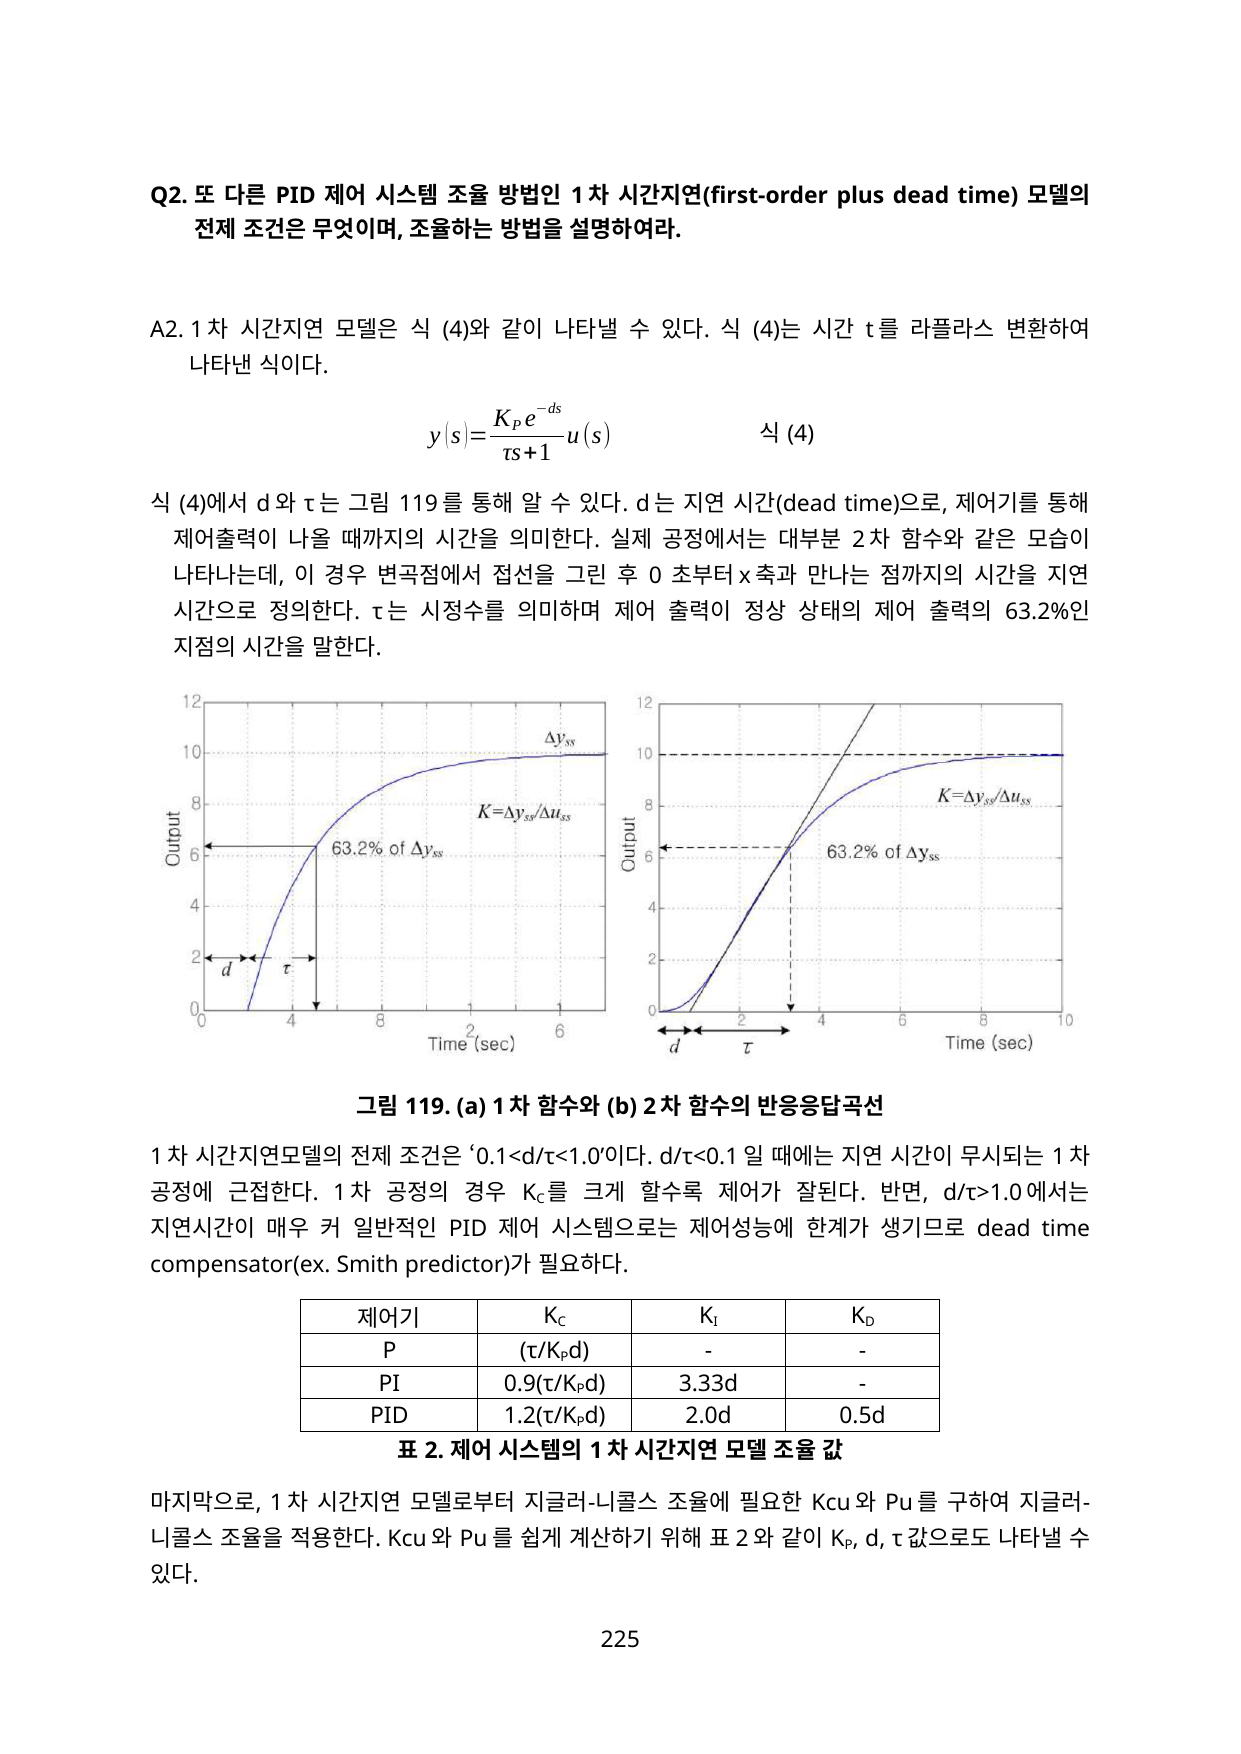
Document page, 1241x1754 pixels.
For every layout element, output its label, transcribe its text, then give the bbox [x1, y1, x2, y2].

table_cell 0.5d [786, 1399, 939, 1431]
text 마지막으로, 1차 시간지연 모델로부터 지글러-니콜스 조율에 필요한 Kcu와 Pu를 구하여 지글러-니콜스 조율을 적용한다. Kcu와 Pu를 쉽게 계산하기 위해 표2와 같이 KP, d, τ값으로도 나타낼 수 있다. [150, 1484, 1090, 1589]
text 1차 시간지연모델의 전제 조건은 ‘0.1<d/τ<1.0’이다. d/τ<0.1일 때에는 지연 시간이 무시되는 1차 공정에 근접한다. 1차 공정의 경우 KC를 크게 할수록 제어가 잘된다. 반면, d/τ>1.0에서는 지연시간이 매우 커 일반적인 PID 제어 시스템으로는 제어성능에 한계가 생기므로 dead time compensator(ex. Smith predictor)가 필요하다. [150, 1138, 1090, 1279]
table_cell 3.33d [632, 1367, 785, 1398]
text 식 (4) [150, 399, 1090, 466]
text 식 (4)에서 d와 τ는 그림 106를 통해 알 수 있다. d는 지연 시간(dead time)으로, 제어기를 통해 제어출력이 나올 때까지의 시간을 의미한다. 실제 공정에서는 대부분 2차 함수와 같은 모습이 나타나는데, 이 경우 변곡점에서 접선을 그린 후 0 초부터x축과 만나는 점까지의 시간을 지연 시간으로 정의한다. τ는 시정수를 의미하며 제어 출력이 정상 상태의 제어 출력의 63.2%인 지점의 시간을 말한다. [150, 485, 1090, 662]
table_header KI [632, 1300, 785, 1333]
table_header 제어기 [301, 1300, 477, 1333]
picture [150, 681, 1090, 1069]
table_cell PI [301, 1367, 477, 1398]
list 1차 시간지연 모델은 식 (4)와 같이 나타낼 수 있다. 식 (4)는 시간 t를 라플라스 변환하여 나타낸 식이다. [150, 311, 1090, 380]
table_cell PID [301, 1399, 477, 1431]
table_header KC [478, 1300, 631, 1333]
table_cell - [632, 1334, 785, 1366]
text 그림 119. (a) 1차 함수와 (b) 2차 함수의 반응응답곡선 [150, 1088, 1090, 1121]
table_cell 2.0d [632, 1399, 785, 1431]
table_cell 1.2(τ/KPd) [478, 1399, 631, 1431]
table_header KD [786, 1300, 939, 1333]
table_cell - [786, 1367, 939, 1398]
text 표 2. 제어 시스템의 1차 시간지연 모델 조율 값 [150, 1432, 1090, 1465]
text 또 다른 PID 제어 시스템 조율 방법인 1차 시간지연(first-order plus dead time) 모델의 전제 조건은 무엇이며, 조율하는 방법을 설명하여라. [150, 177, 1090, 244]
table_cell (τ/KPd) [478, 1334, 631, 1366]
table_cell P [301, 1334, 477, 1366]
table_cell 0.9(τ/KPd) [478, 1367, 631, 1398]
table_cell - [786, 1334, 939, 1366]
